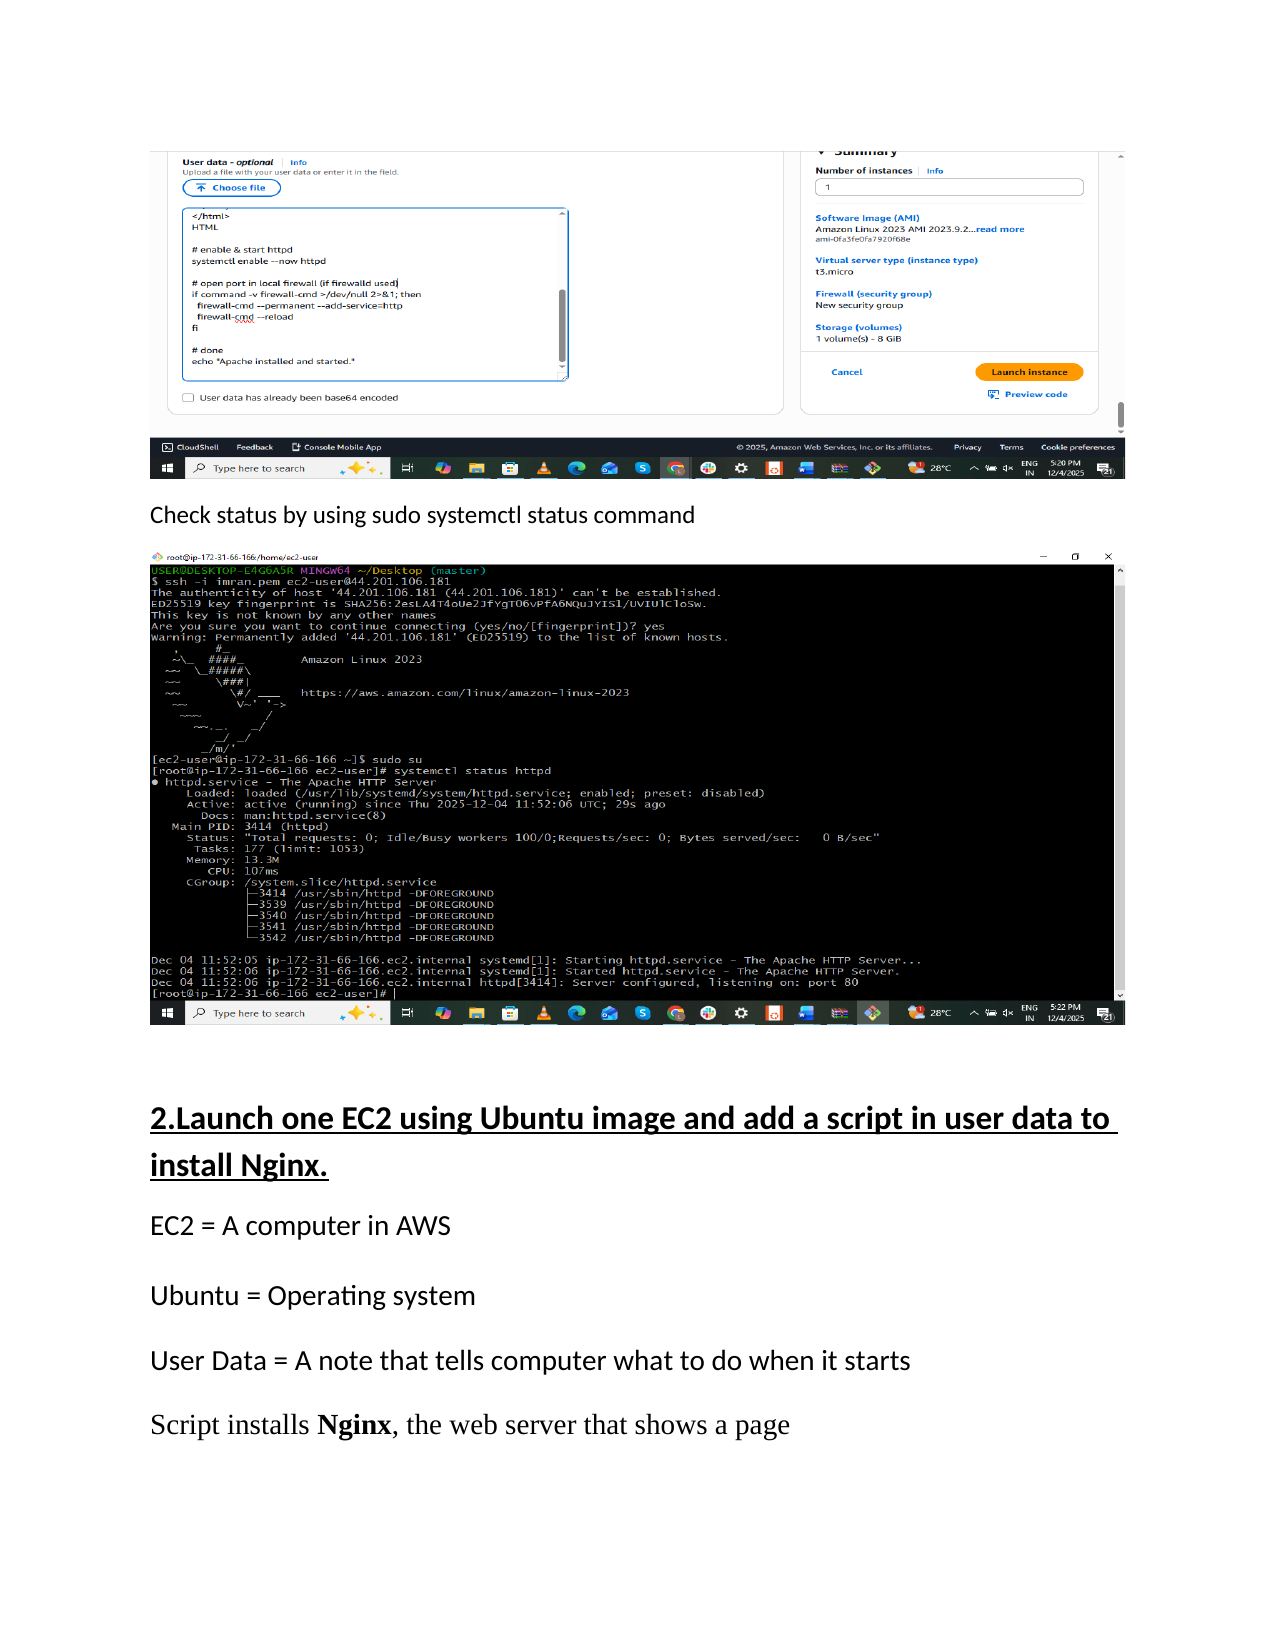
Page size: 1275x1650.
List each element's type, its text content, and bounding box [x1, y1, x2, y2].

text User Data = A note that tells computer what to do when it starts [150, 1342, 1125, 1378]
text 2.Launch one EC2 using Ubuntu image and add a script in user data to install Nginx. [150, 1097, 1125, 1185]
picture [150, 150, 1125, 479]
text Script installs Nginx, the web server that shows a page [150, 1407, 1125, 1441]
text Check status by using sudo systemctl status command [150, 499, 1125, 530]
picture [150, 551, 1125, 1025]
text Ubuntu = Operating system [150, 1277, 1125, 1313]
text EC2 = A computer in AWS [150, 1207, 1125, 1243]
